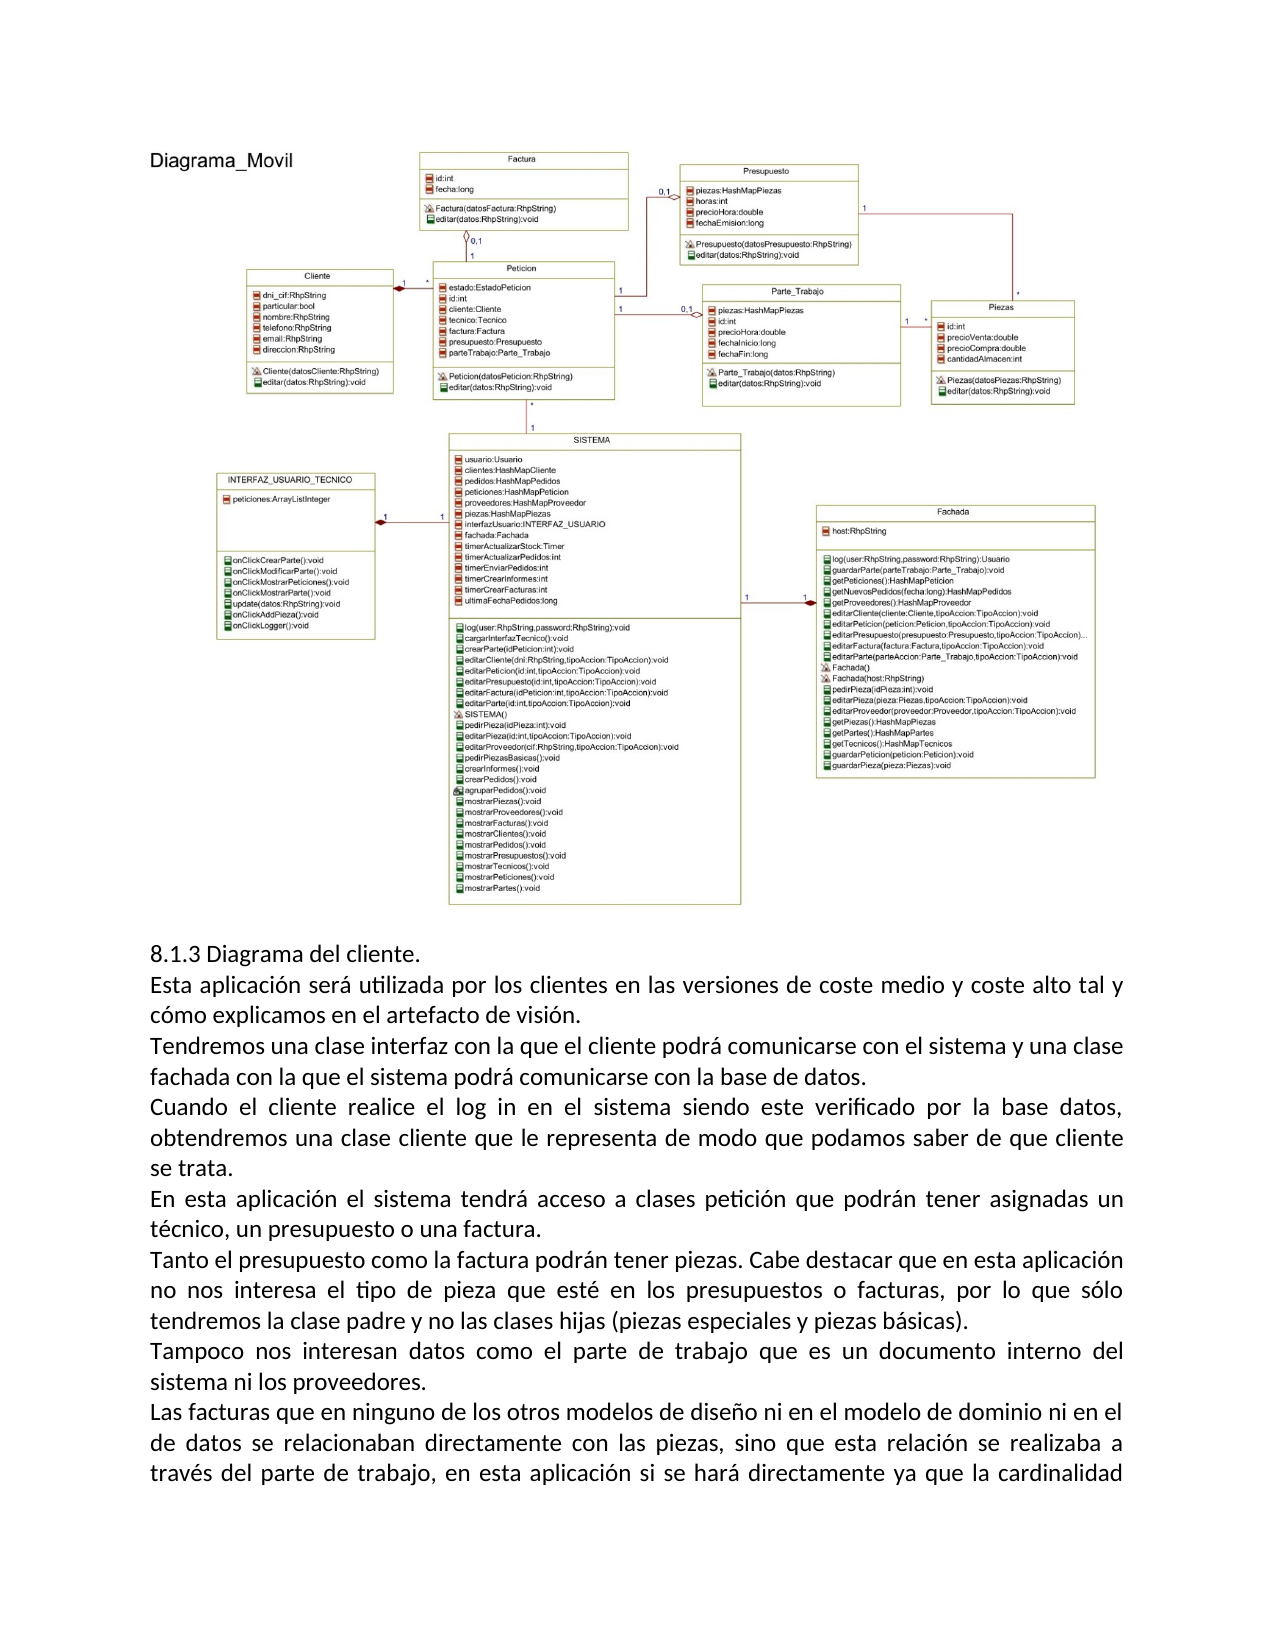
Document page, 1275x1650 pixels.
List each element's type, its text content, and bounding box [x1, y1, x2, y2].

text Tampoco nos interesan datos como el parte de trabajo que es un documento interno del sistema ni los proveedores. [150, 1335, 1125, 1396]
text Tendremos una clase interfaz con la que el cliente podrá comunicarse con el sistema y una clase fachada con la que el sistema podrá comunicarse con la base de datos. [150, 1030, 1125, 1091]
text Esta aplicación será utilizada por los clientes en las versiones de coste medio y coste alto tal y cómo explicamos en el artefacto de visión. [150, 969, 1125, 1030]
text 8.1.3 Diagrama del cliente. [150, 938, 1125, 969]
text En esta aplicación el sistema tendrá acceso a clases petición que podrán tener asignadas un técnico, un presupuesto o una factura. [150, 1183, 1125, 1244]
picture [150, 150, 1125, 908]
text Cuando el cliente realice el log in en el sistema siendo este verificado por la base datos, obtendremos una clase cliente que le representa de modo que podamos saber de que cliente se trata. [150, 1091, 1125, 1183]
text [150, 1396, 1125, 1488]
text Tanto el presupuesto como la factura podrán tener piezas. Cabe destacar que en esta aplicación no nos interesa el tipo de pieza que esté en los presupuestos o facturas, por lo que sólo tendremos la clase padre y no las clases hijas (piezas especiales y piezas básicas). [150, 1244, 1125, 1335]
